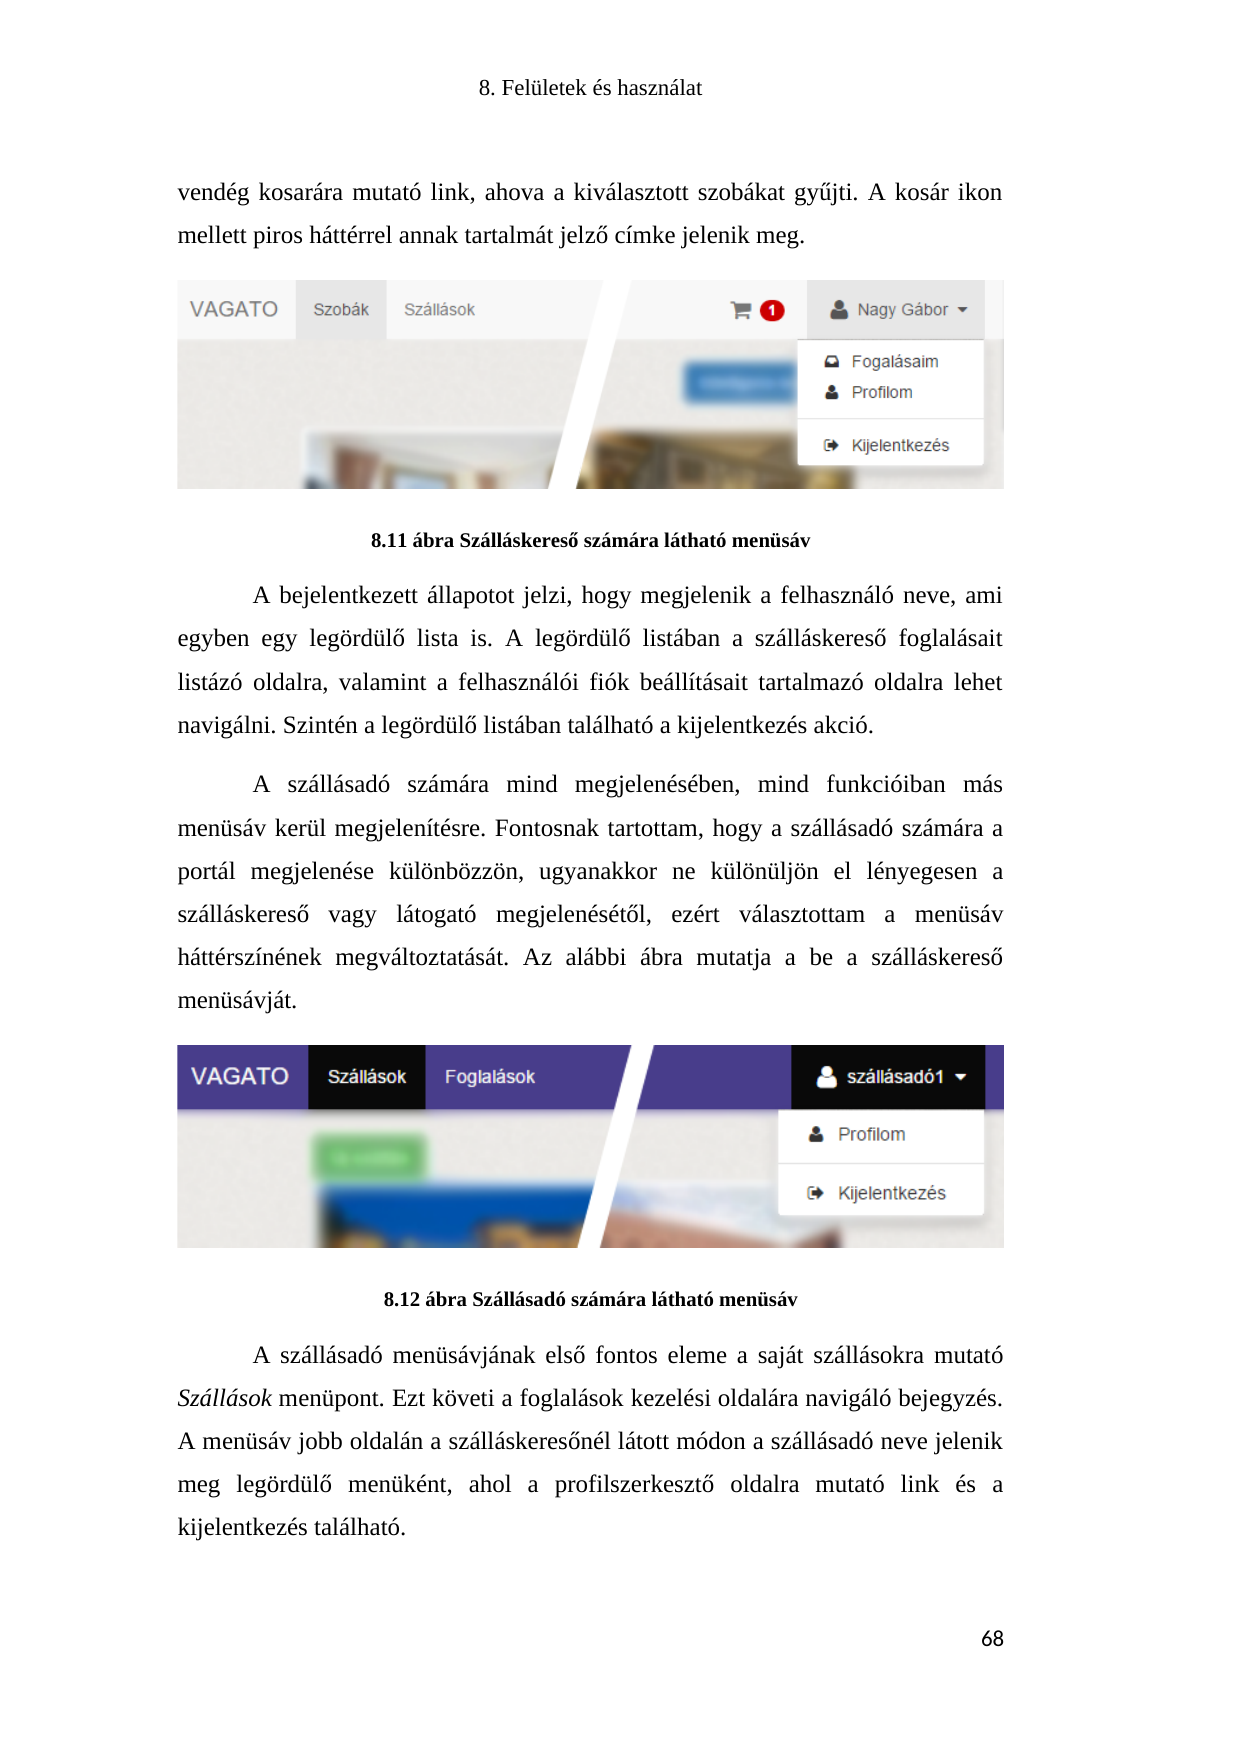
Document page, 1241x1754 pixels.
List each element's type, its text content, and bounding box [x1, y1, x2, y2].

text A szállásadó menüsávjának első fontos eleme a saját szállásokra mutató Szállások menüpont. Ezt követi a foglalások kezelési oldalára navigáló bejegyzés. A menüsáv jobb oldalán a szálláskeresőnél látott módon a szállásadó neve jelenik meg legördülő menüként, ahol a profilszerkesztő oldalra mutató link és a kijelentkezés található. [177, 1340, 1004, 1541]
text A bejelentkezett állapotot jelzi, hogy megjelenik a felhasználó neve, ami egyben egy legördülő lista is. A legördülő listában a szálláskereső foglalásait listázó oldalra, valamint a felhasználói fiók beállításait tartalmazó oldalra lehet navigálni. Szintén a legördülő listában található a kijelentkezés akció. [177, 580, 1004, 738]
text A szállásadó számára mind megjelenésében, mind funkcióiban más menüsáv kerül megjelenítésre. Fontosnak tartottam, hogy a szállásadó számára a portál megjelenése különbözzön, ugyanakkor ne különüljön el lényegesen a szálláskereső vagy látogató megjelenésétől, ezért választottam a menüsáv háttérszínének megváltoztatását. Az alábbi ábra mutatja a be a szálláskereső menüsávját. [177, 769, 1004, 1014]
picture [177, 280, 1004, 489]
picture [177, 1045, 1004, 1248]
